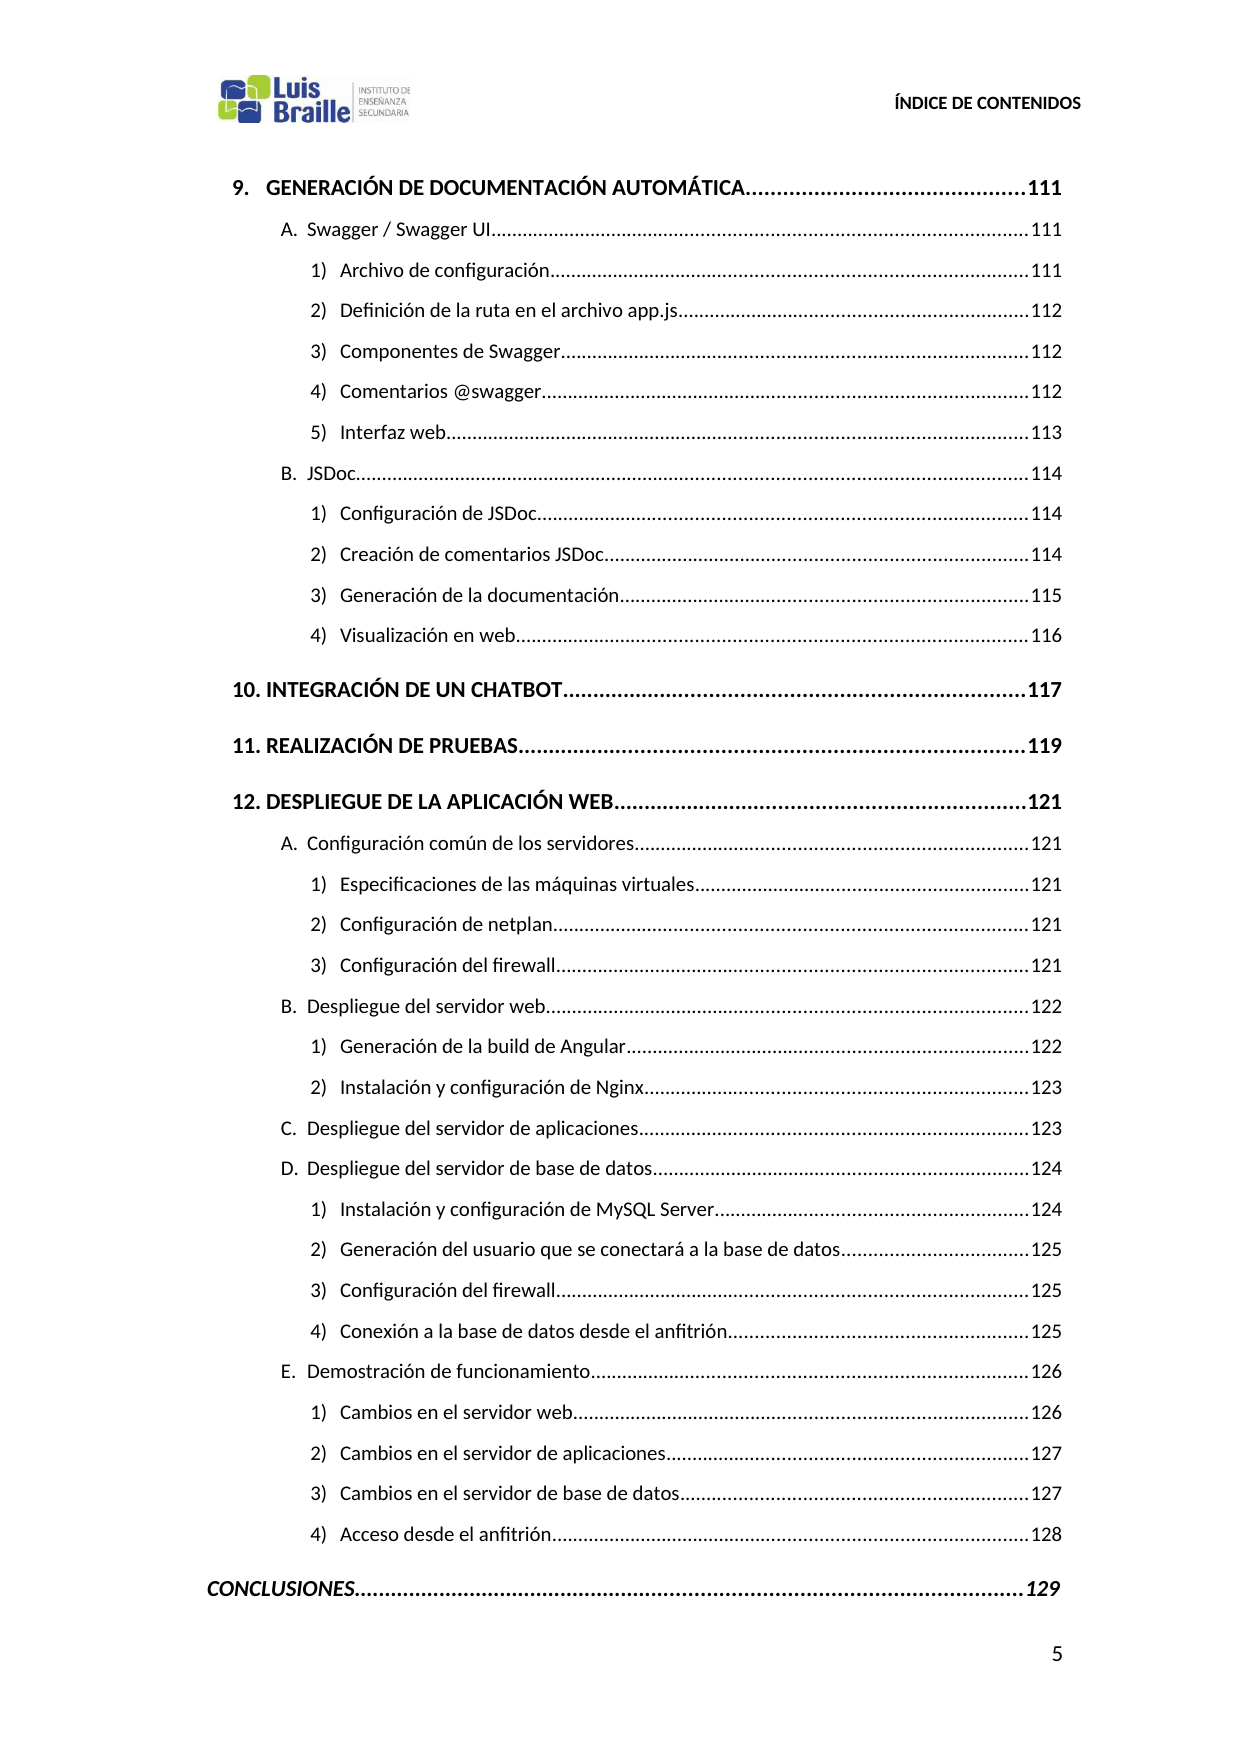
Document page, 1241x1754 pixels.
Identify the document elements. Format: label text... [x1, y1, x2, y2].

text 3) Generación de la documentación 115 [310, 582, 1063, 607]
text 4) Acceso desde el anfitrión 128 [310, 1521, 1063, 1546]
text 2) Generación del usuario que se conectará a la base de datos 125 [310, 1237, 1063, 1262]
text 9. GENERACIÓN DE DOCUMENTACIÓN AUTOMÁTICA 111 [232, 173, 1063, 201]
text 2) Creación de comentarios JSDoc 114 [310, 541, 1063, 567]
text D. Despliegue del servidor de base de datos 124 [281, 1155, 1063, 1181]
text 3) Configuración del firewall 121 [310, 952, 1063, 978]
text CONCLUSIONES 129 [207, 1574, 1063, 1602]
text 10. INTEGRACIÓN DE UN CHATBOT 117 [232, 676, 1063, 704]
text E. Demostración de funcionamiento 126 [281, 1358, 1063, 1384]
text B. Despliegue del servidor web 122 [281, 993, 1063, 1018]
text 11. REALIZACIÓN DE PRUEBAS 119 [232, 731, 1063, 759]
text 4) Comentarios @swagger 112 [310, 379, 1063, 404]
text A. Configuración común de los servidores 121 [281, 830, 1063, 856]
text 1) Cambios en el servidor web 126 [310, 1399, 1063, 1424]
text 1) Instalación y configuración de MySQL Server. 124 [310, 1196, 1063, 1221]
text 4) Conexión a la base de datos desde el anfitrión 125 [310, 1318, 1063, 1343]
text C. Despliegue del servidor de aplicaciones 123 [281, 1115, 1063, 1140]
text 2) Cambios en el servidor de aplicaciones 127 [310, 1440, 1063, 1465]
text 3) Configuración del firewall 125 [310, 1277, 1063, 1303]
text 5) Interfaz web 113 [310, 419, 1063, 445]
text 1) Configuración de JSDoc 114 [310, 501, 1063, 526]
text 1) Especificaciones de las máquinas virtuales 121 [310, 871, 1063, 896]
text 2) Instalación y configuración de Nginx 123 [310, 1074, 1063, 1099]
text 3) Cambios en el servidor de base de datos 127 [310, 1480, 1063, 1506]
text 2) Configuración de netplan 121 [310, 912, 1063, 937]
text 4) Visualización en web 116 [310, 622, 1063, 648]
text 2) Definición de la ruta en el archivo app.js 112 [310, 297, 1063, 323]
text B. JSDoc 114 [281, 460, 1063, 485]
text A. Swagger / Swagger UI 111 [281, 216, 1063, 242]
text 1) Generación de la build de Angular 122 [310, 1033, 1063, 1059]
text 1) Archivo de configuración 111 [310, 257, 1063, 282]
text 3) Componentes de Swagger 112 [310, 338, 1063, 363]
text 12. DESPLIEGUE DE LA APLICACIÓN WEB 121 [232, 787, 1063, 815]
